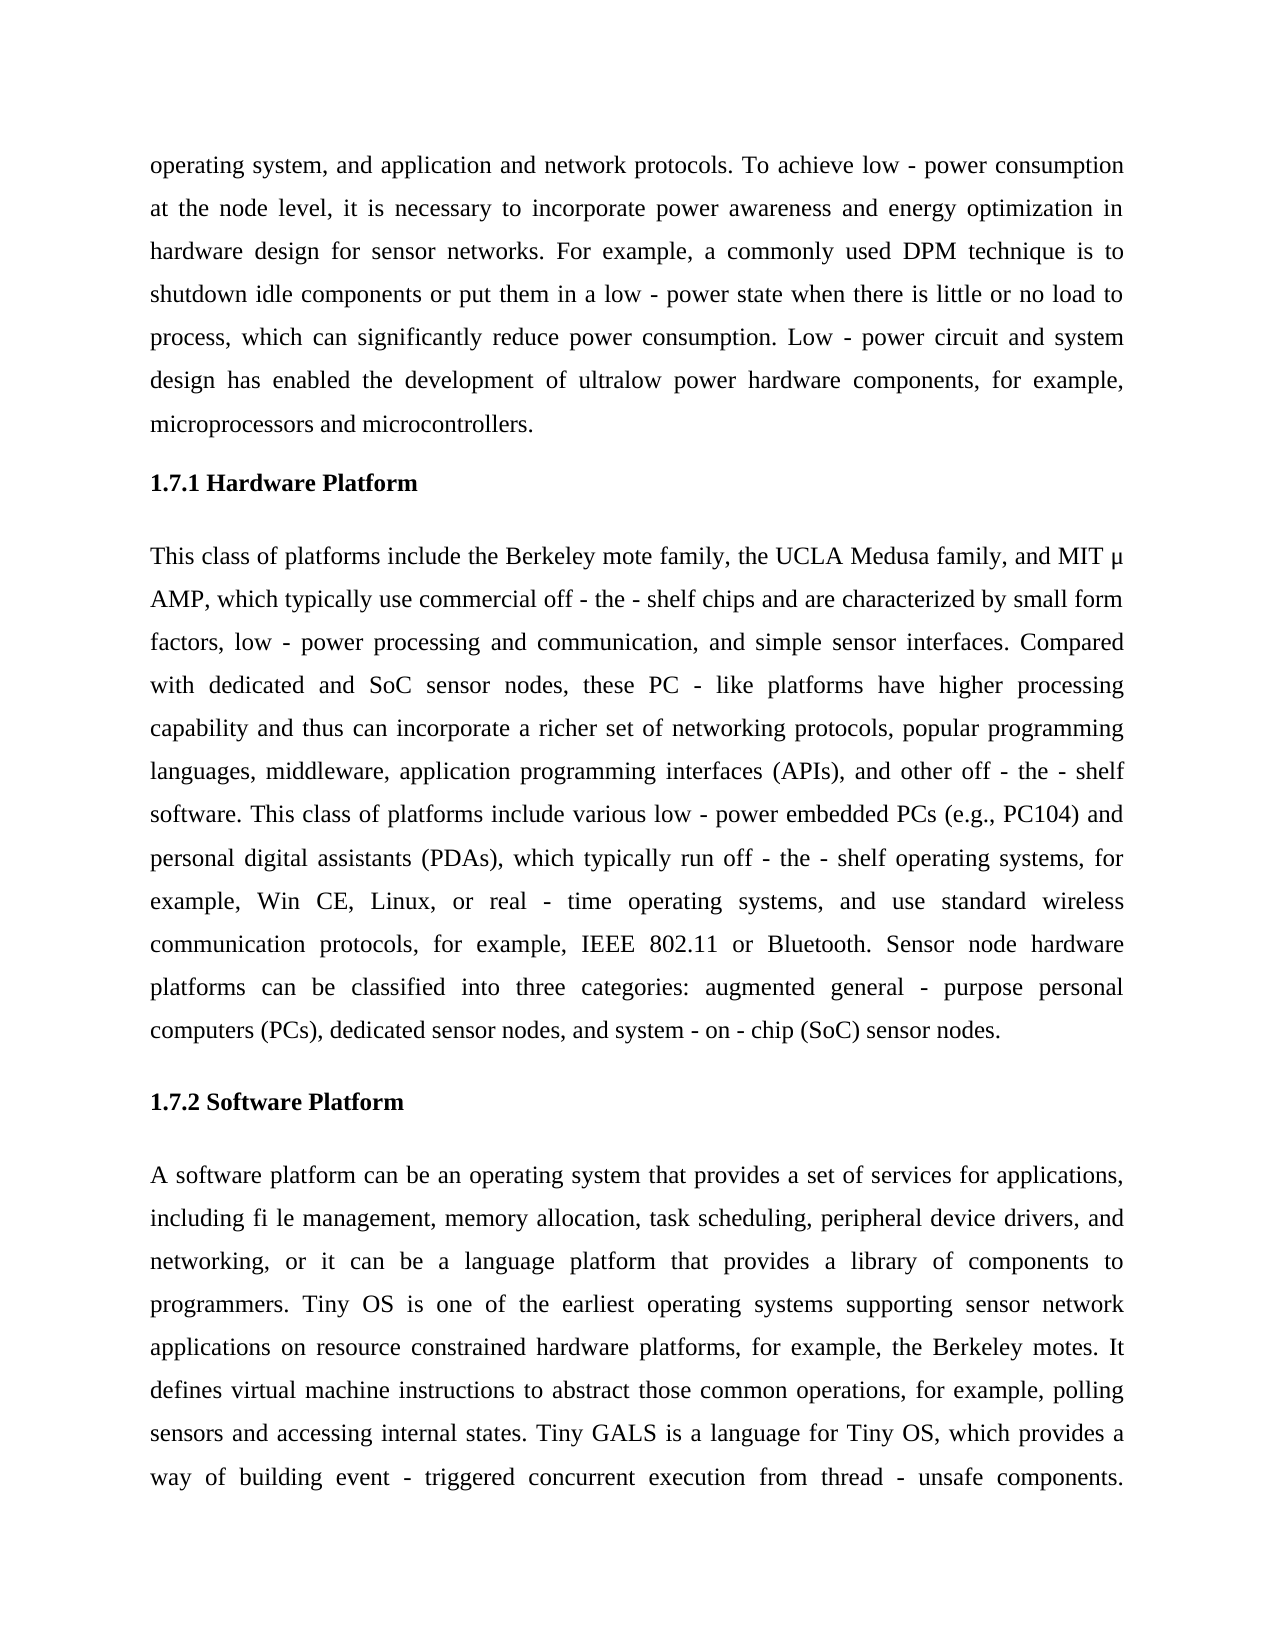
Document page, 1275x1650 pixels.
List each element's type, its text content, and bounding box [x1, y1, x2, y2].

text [150, 1160, 1125, 1490]
text This class of platforms include the Berkeley mote family, the UCLA Medusa family, and MIT μ AMP, which typically use commercial off - the - shelf chips and are characterized by small form factors, low - power processing and communication, and simple sensor interfaces. Compared with dedicated and SoC sensor nodes, these PC - like platforms have higher processing capability and thus can incorporate a richer set of networking protocols, popular programming languages, middleware, application programming interfaces (APIs), and other off - the - shelf software. This class of platforms include various low - power embedded PCs (e.g., PC104) and personal digital assistants (PDAs), which typically run off - the - shelf operating systems, for example, Win CE, Linux, or real - time operating systems, and use standard wireless communication protocols, for example, IEEE 802.11 or Bluetooth. Sensor node hardware platforms can be classified into three categories: augmented general - purpose personal computers (PCs), dedicated sensor nodes, and system - on - chip (SoC) sensor nodes. [150, 541, 1125, 1044]
subtitle 1.7.2 Software Platform [150, 1087, 1125, 1116]
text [150, 150, 1125, 437]
subtitle 1.7.1 Hardware Platform [150, 468, 1125, 497]
